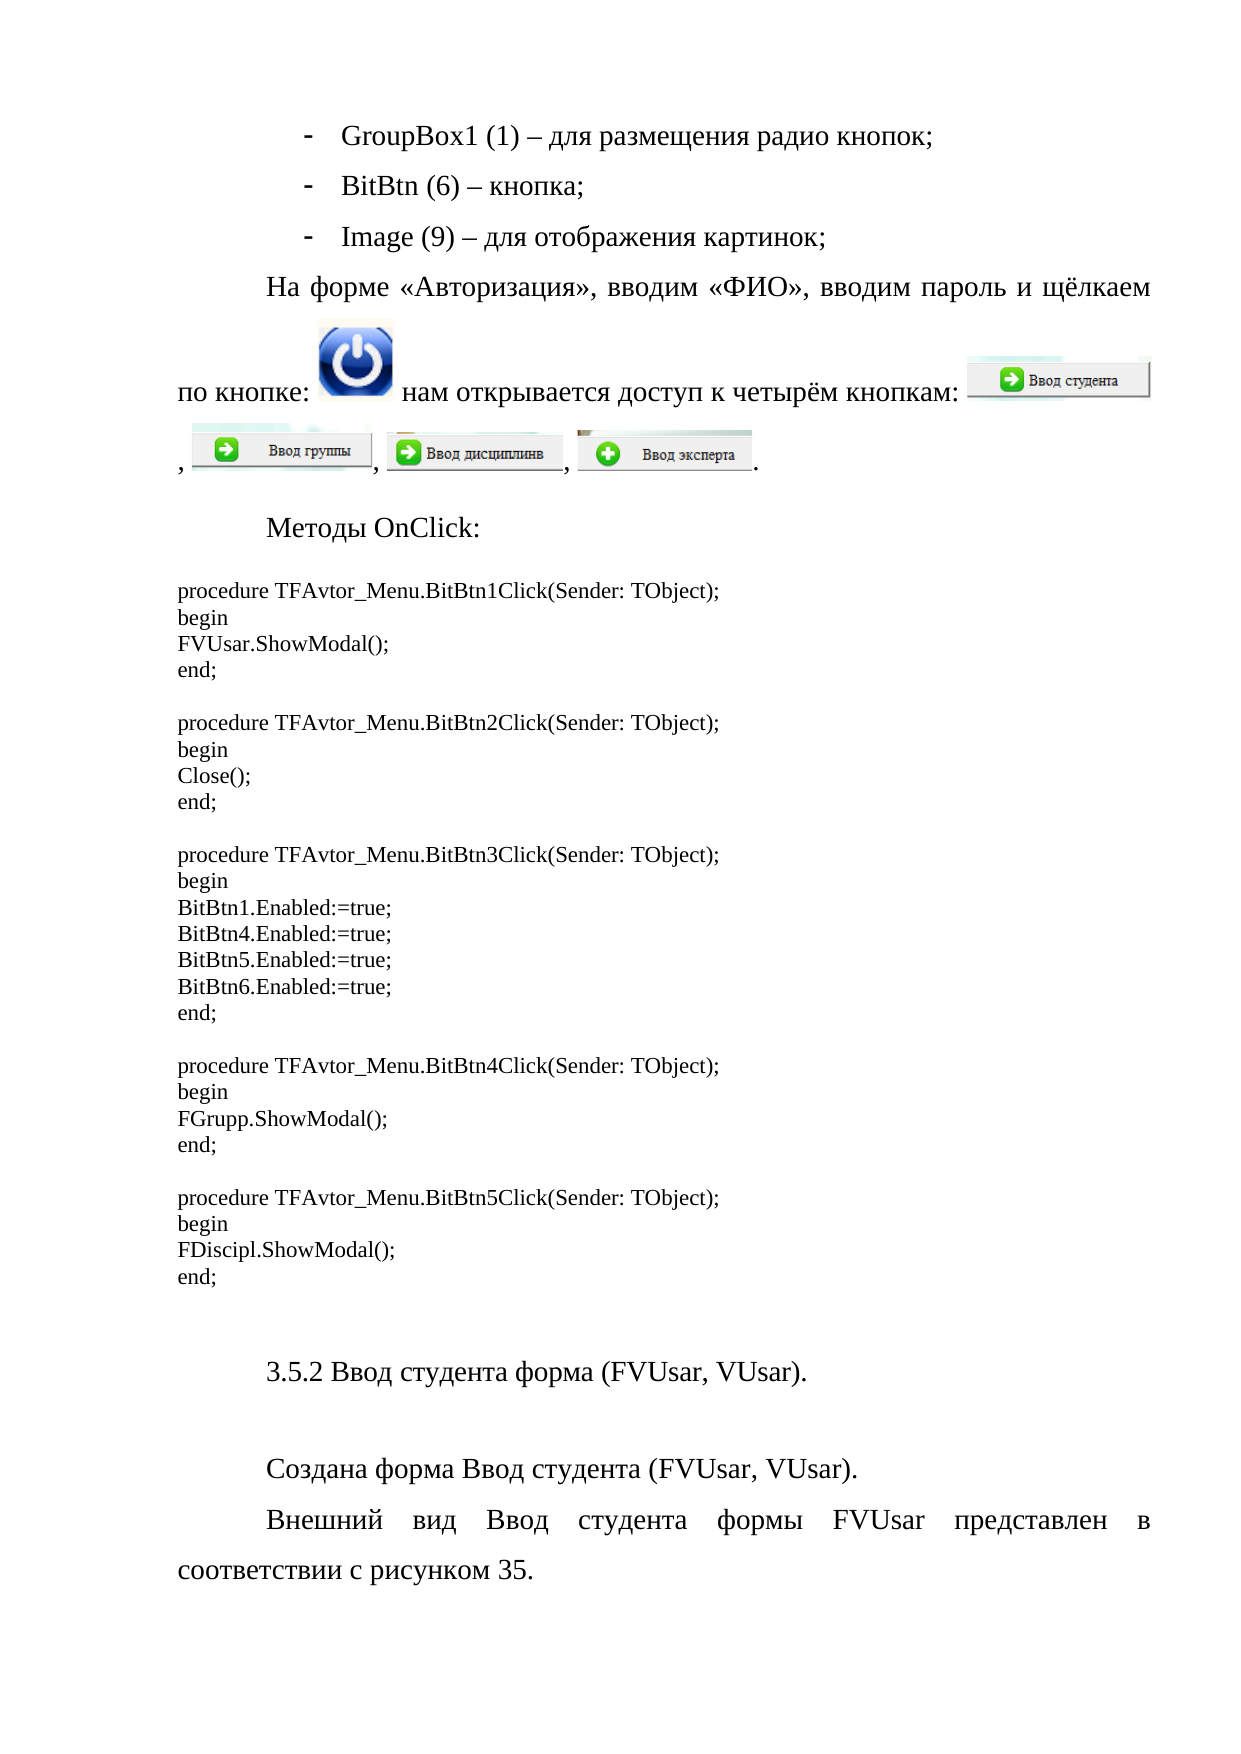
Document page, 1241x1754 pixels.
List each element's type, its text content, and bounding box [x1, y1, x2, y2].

text procedure TFAvtor_Menu.BitBtn1Click(Sender: TObject); [177, 577, 1152, 604]
text end; [177, 657, 1152, 683]
text BitBtn1.Enabled:=true; [177, 894, 1152, 920]
text BitBtn5.Enabled:=true; [177, 946, 1152, 973]
text procedure TFAvtor_Menu.BitBtn5Click(Sender: TObject); [177, 1184, 1152, 1210]
text end; [177, 1131, 1152, 1157]
list GroupBox1 (1) – для размещения радио кнопок; [303, 118, 1152, 152]
picture [191, 423, 373, 471]
text Внешний вид Ввод студента формы FVUsar представлен в соответствии с рисунком 35. [177, 1502, 1152, 1586]
picture [577, 430, 753, 471]
text end; [177, 788, 1152, 815]
list Image (9) – для отображения картинок; [303, 219, 1152, 253]
text Close(); [177, 762, 1152, 788]
text begin [177, 1210, 1152, 1236]
text end; [177, 1263, 1152, 1289]
text 3.5.2 Ввод студента форма (FVUsar, VUsar). [177, 1352, 1152, 1389]
text На форме «Авторизация», вводим «ФИО», вводим пароль и щёлкаем по кнопке: нам открывается доступ к четырём кнопкам: , , , . [177, 269, 1152, 477]
text end; [177, 999, 1152, 1026]
text FDiscipl.ShowModal(); [177, 1236, 1152, 1263]
text FGrupp.ShowModal(); [177, 1104, 1152, 1131]
list BitBtn (6) – кнопка; [303, 168, 1152, 202]
text procedure TFAvtor_Menu.BitBtn3Click(Sender: TObject); [177, 841, 1152, 867]
text Создана форма Ввод студента (FVUsar, VUsar). [177, 1452, 1152, 1485]
text BitBtn4.Enabled:=true; [177, 920, 1152, 946]
text begin [177, 604, 1152, 630]
picture [386, 432, 563, 471]
text procedure TFAvtor_Menu.BitBtn2Click(Sender: TObject); [177, 709, 1152, 736]
text begin [177, 867, 1152, 894]
picture [967, 356, 1152, 401]
text begin [177, 736, 1152, 762]
text FVUsar.ShowModal(); [177, 630, 1152, 657]
text begin [177, 1078, 1152, 1104]
text Методы OnClick: [177, 511, 1152, 544]
text BitBtn6.Enabled:=true; [177, 973, 1152, 999]
picture [317, 319, 395, 401]
text procedure TFAvtor_Menu.BitBtn4Click(Sender: TObject); [177, 1052, 1152, 1078]
